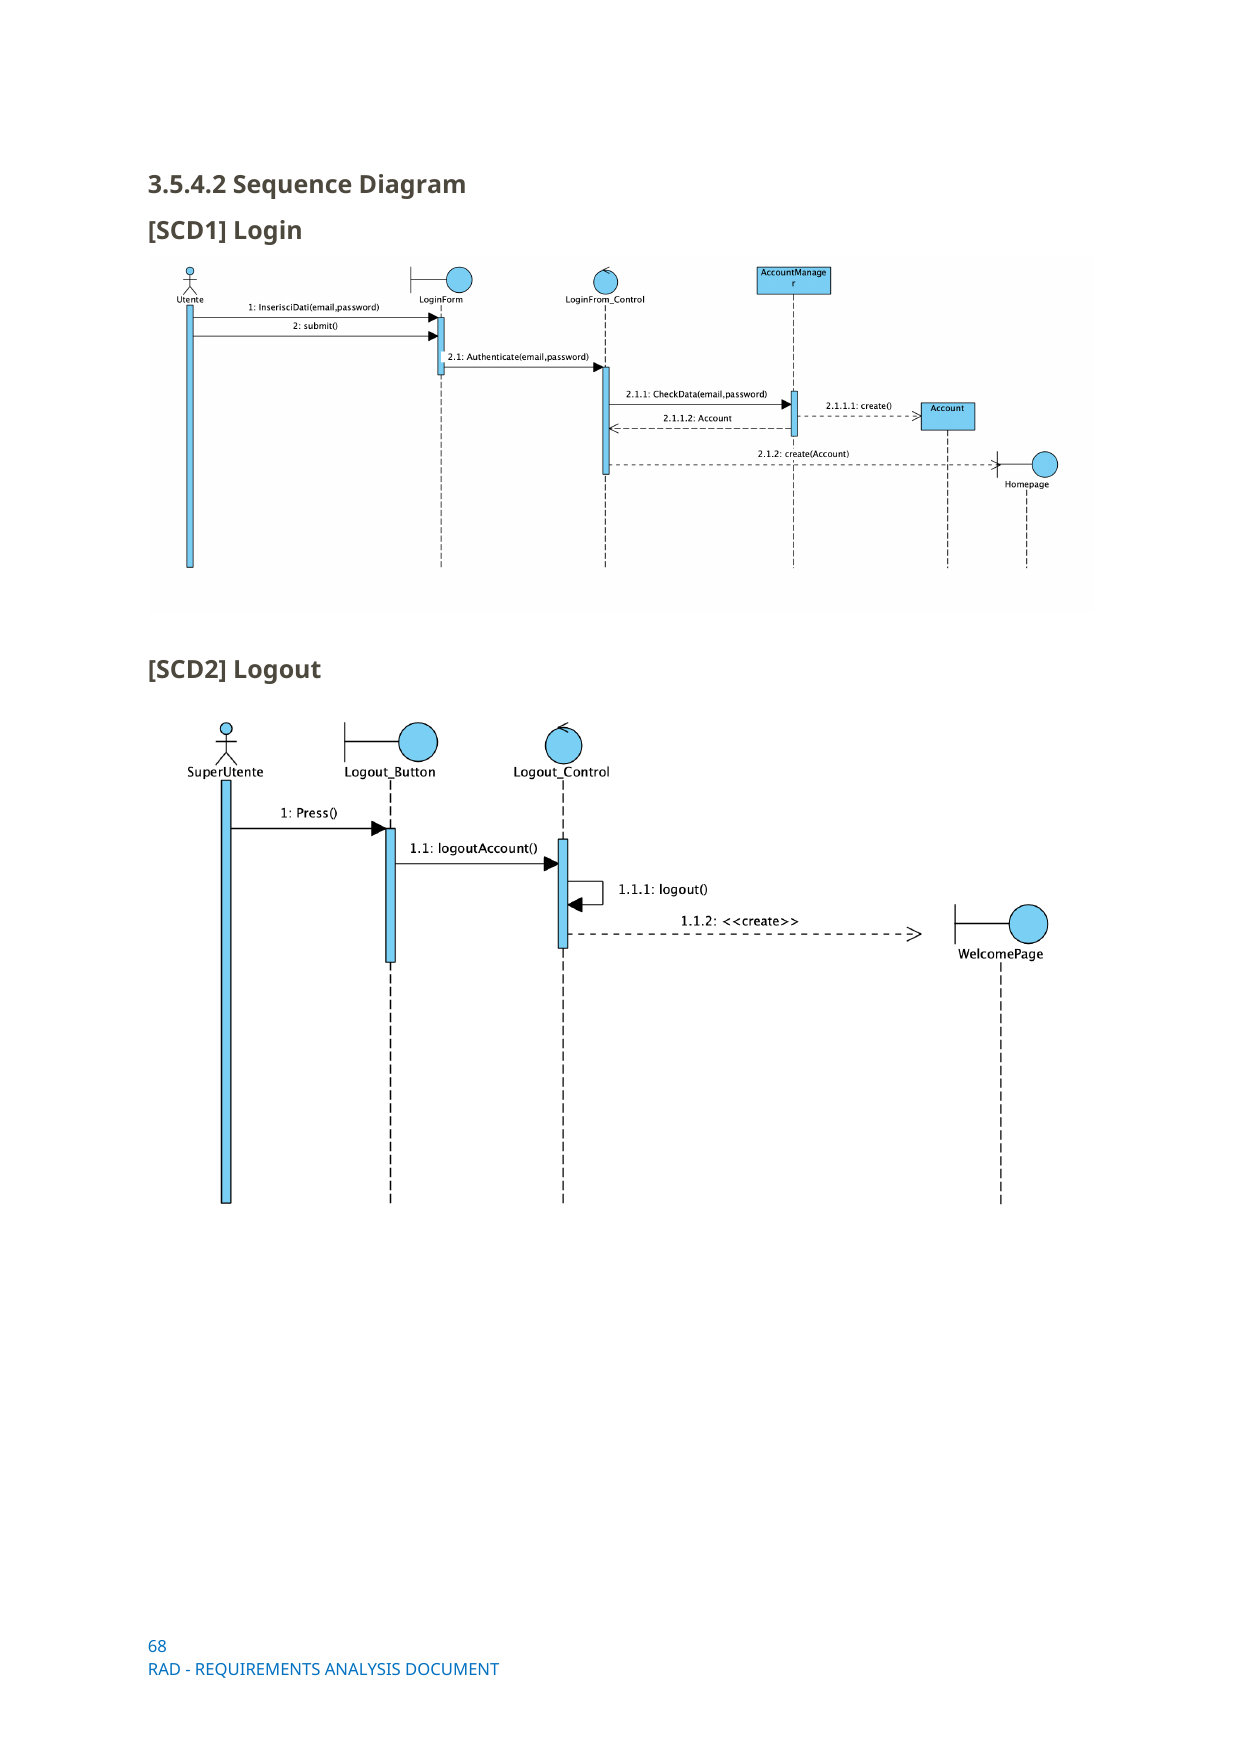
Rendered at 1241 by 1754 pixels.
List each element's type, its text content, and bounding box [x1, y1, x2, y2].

picture [147, 255, 1093, 612]
subtitle [SCD1] Login [148, 213, 1092, 247]
subtitle 3.5.4.2 Sequence Diagram [148, 166, 1092, 200]
picture [147, 694, 1093, 1240]
subtitle [SCD2] Logout [148, 652, 1092, 686]
